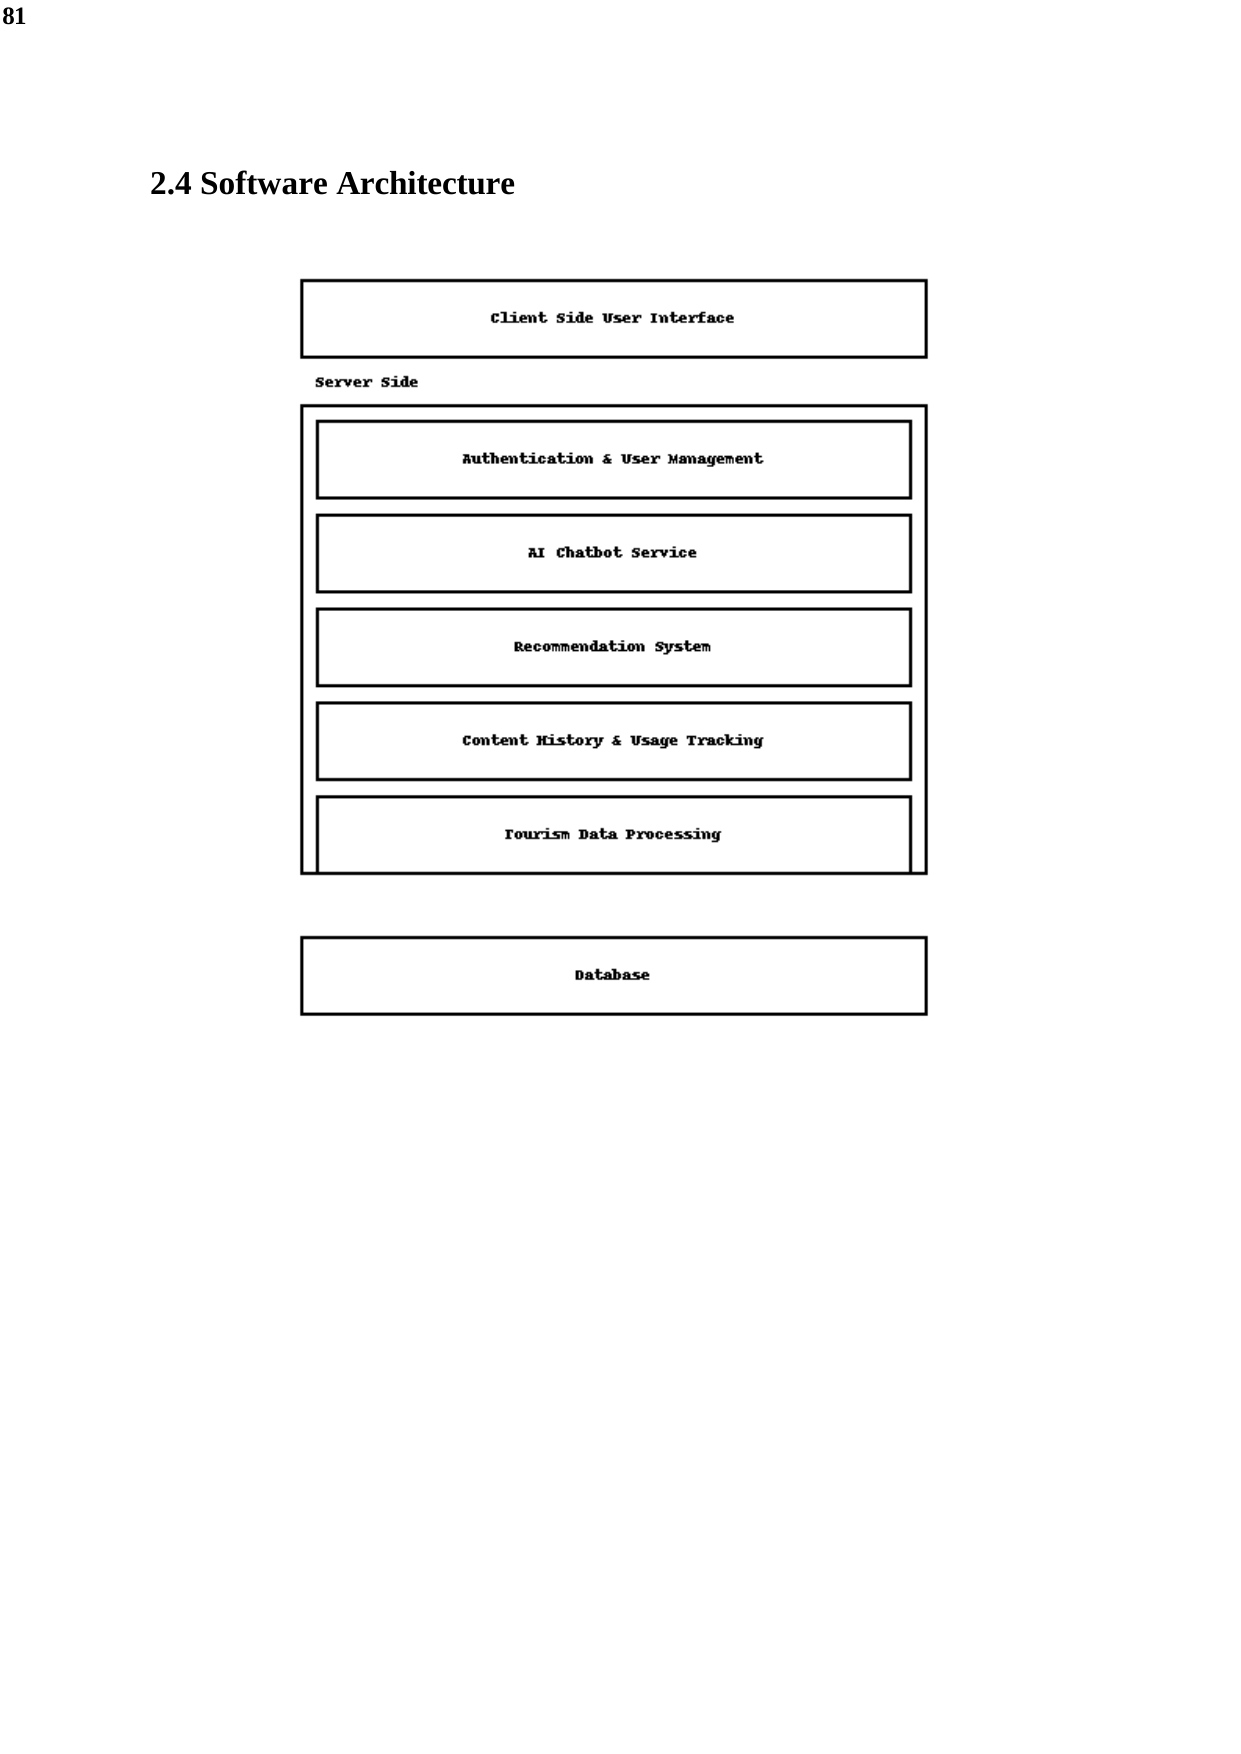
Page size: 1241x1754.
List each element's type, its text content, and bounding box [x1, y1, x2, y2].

picture [144, 248, 1079, 1339]
list Software Architecture [150, 163, 1181, 202]
